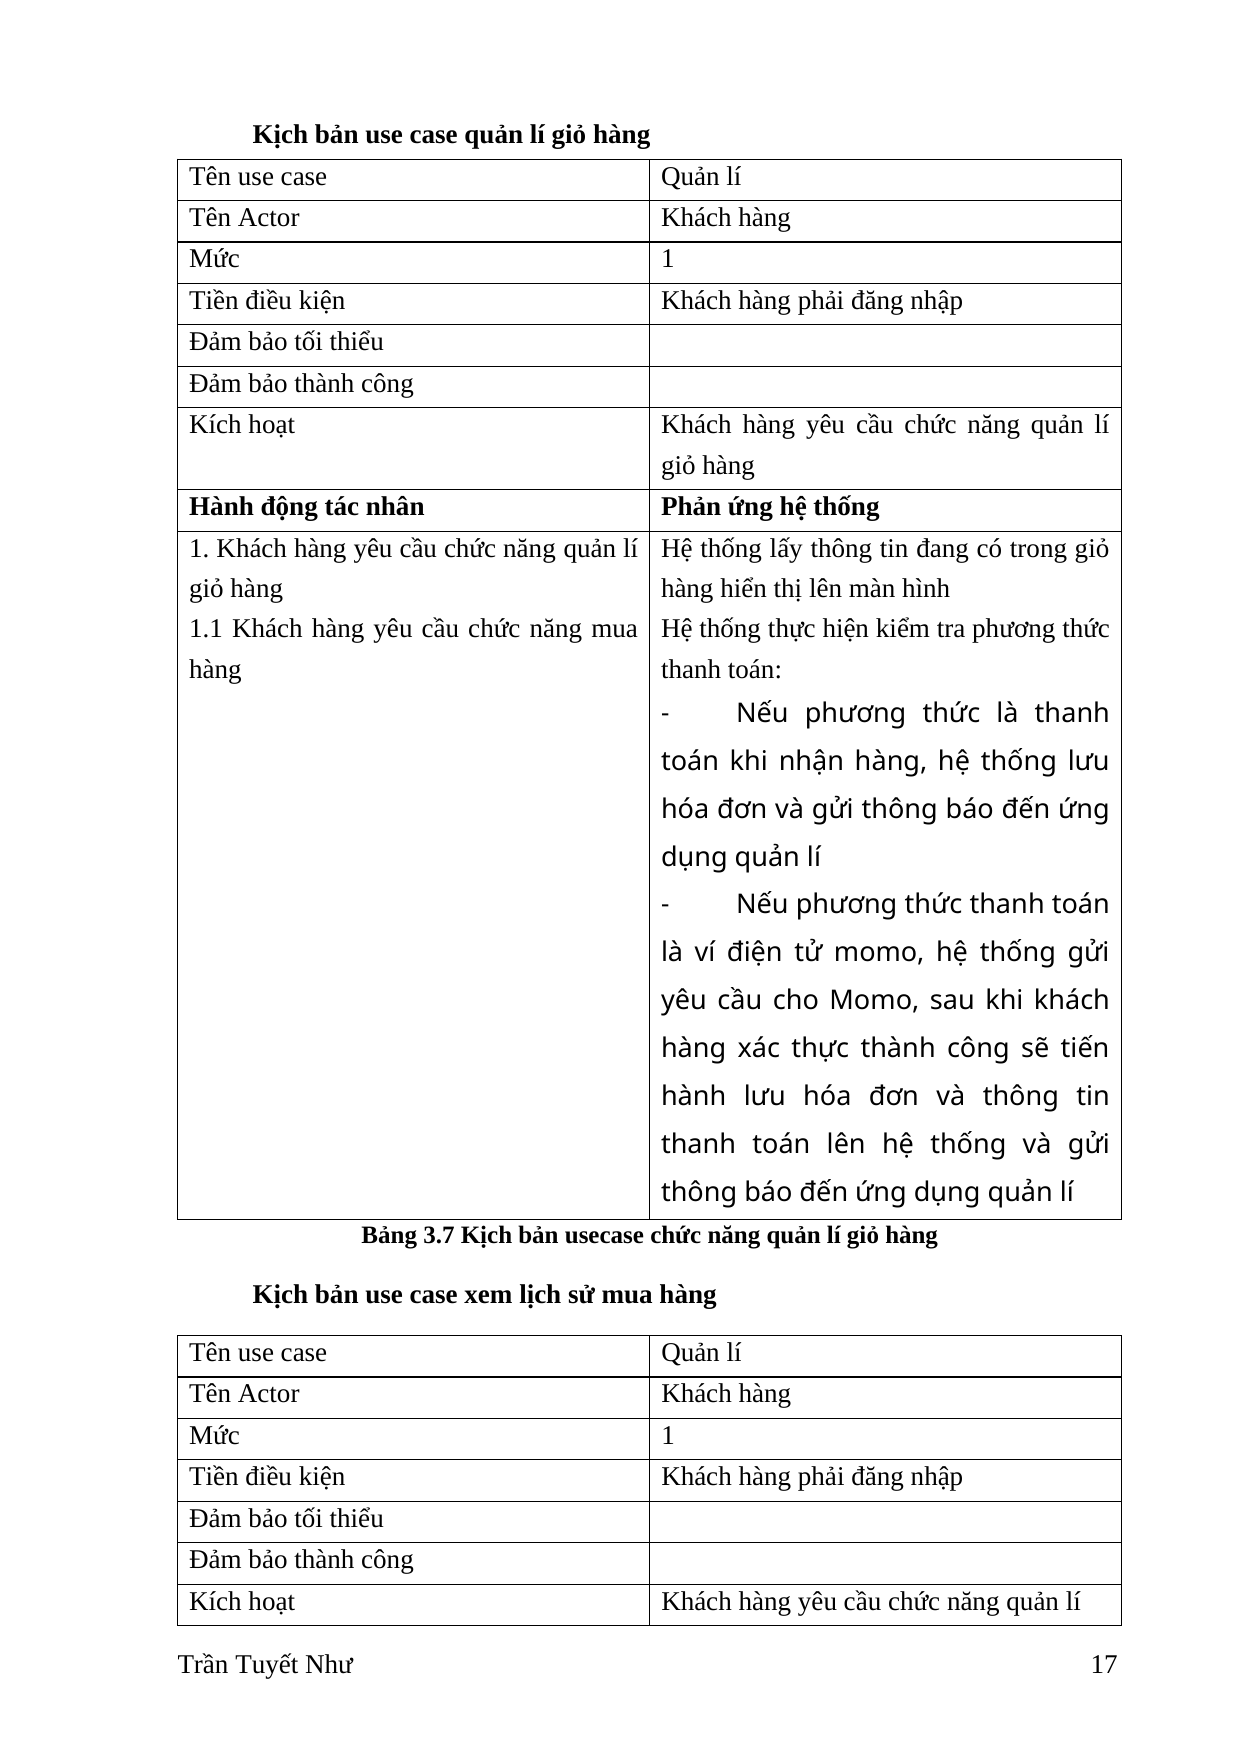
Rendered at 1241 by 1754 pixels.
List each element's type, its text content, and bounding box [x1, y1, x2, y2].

table_cell Khách hàng [650, 201, 1121, 241]
table_cell 1 [650, 243, 1121, 283]
table_cell Kích hoạt [178, 1585, 649, 1625]
table_cell Tiền điều kiện [178, 284, 649, 324]
table_cell Khách hàng yêu cầu chức năng quản lí [650, 1585, 1121, 1625]
text Kịch bản use case xem lịch sử mua hàng [177, 1278, 1122, 1309]
table_cell Đảm bảo tối thiểu [178, 1502, 649, 1542]
table_cell Đảm bảo tối thiểu [178, 325, 649, 366]
table_cell Tên Actor [178, 1378, 649, 1418]
table_cell Khách hàng phải đăng nhập [650, 284, 1121, 324]
table_cell [650, 1502, 1121, 1542]
table_cell Đảm bảo thành công [178, 367, 649, 407]
table_cell Mức [178, 1419, 649, 1459]
table_cell [650, 1543, 1121, 1584]
text Kịch bản use case quản lí giỏ hàng [177, 118, 1122, 149]
table_cell 1. Khách hàng yêu cầu chức năng quản lí giỏ hàng 1.1 Khách hàng yêu cầu chức năng mua hàng [178, 532, 649, 1219]
table_cell [650, 367, 1121, 407]
text Bảng 3.7 Kịch bản usecase chức năng quản lí giỏ hàng [177, 1220, 1122, 1248]
table_header Tên use case [178, 1336, 649, 1376]
table_cell Khách hàng [650, 1378, 1121, 1418]
table_cell [650, 325, 1121, 366]
table_cell Phản ứng hệ thống [650, 490, 1121, 531]
table_cell Mức [178, 243, 649, 283]
table_cell Khách hàng phải đăng nhập [650, 1460, 1121, 1501]
table_header Quản lí [650, 1336, 1121, 1376]
table_cell Tên Actor [178, 201, 649, 241]
table_cell Đảm bảo thành công [178, 1543, 649, 1584]
table_cell Tiền điều kiện [178, 1460, 649, 1501]
table_header Quản lí [650, 160, 1121, 200]
table_cell Hệ thống lấy thông tin đang có trong giỏ hàng hiển thị lên màn hình Hệ thống thực hiện kiểm tra phương thức thanh toán: Nếu phương thức là thanh toán khi nhận hàng, hệ thống lưu hóa đơn và gửi thông báo đến ứng dụng quản lí Nếu phương thức thanh toán là ví điện tử momo, hệ thống gửi yêu cầu cho Momo, sau khi khách hàng xác thực thành công sẽ tiến hành lưu hóa đơn và thông tin thanh toán lên hệ thống và gửi thông báo đến ứng dụng quản lí [650, 532, 1121, 1219]
table_cell 1 [650, 1419, 1121, 1459]
table_cell Hành động tác nhân [178, 490, 649, 531]
table_cell Khách hàng yêu cầu chức năng quản lí giỏ hàng [650, 408, 1121, 489]
table_cell Kích hoạt [178, 408, 649, 489]
table_header Tên use case [178, 160, 649, 200]
